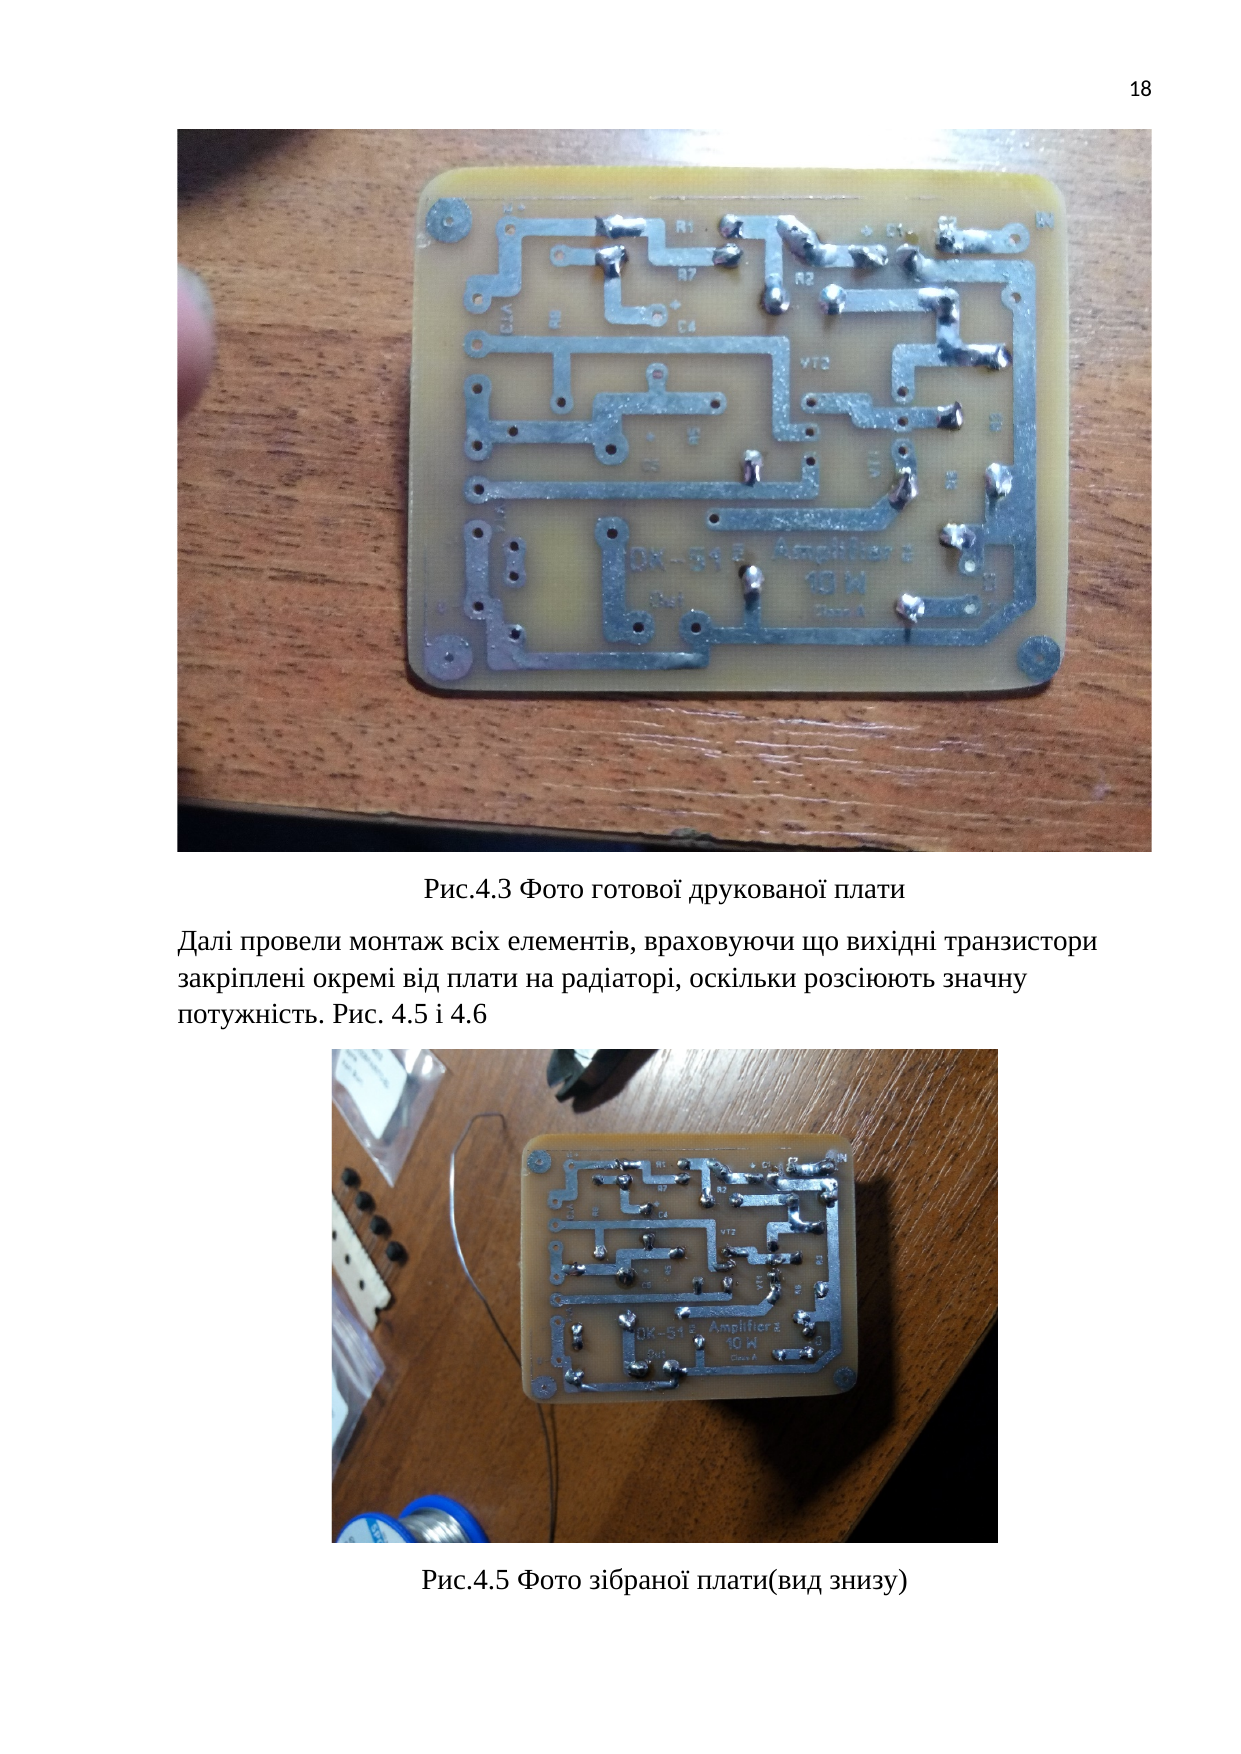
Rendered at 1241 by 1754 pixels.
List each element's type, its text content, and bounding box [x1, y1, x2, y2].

text Рис.4.3 Фото готової друкованої плати [177, 871, 1152, 904]
text Рис.4.5 Фото зібраної плати(вид знизу) [177, 1562, 1152, 1596]
picture [332, 1049, 997, 1543]
text Далі провели монтаж всіх елементів, враховуючи що вихідні транзистори закріплені окремі від плати на радіаторі, оскільки розсіюють значну потужність. Рис. 4.5 і 4.6 [177, 923, 1152, 1029]
picture [177, 129, 1152, 852]
